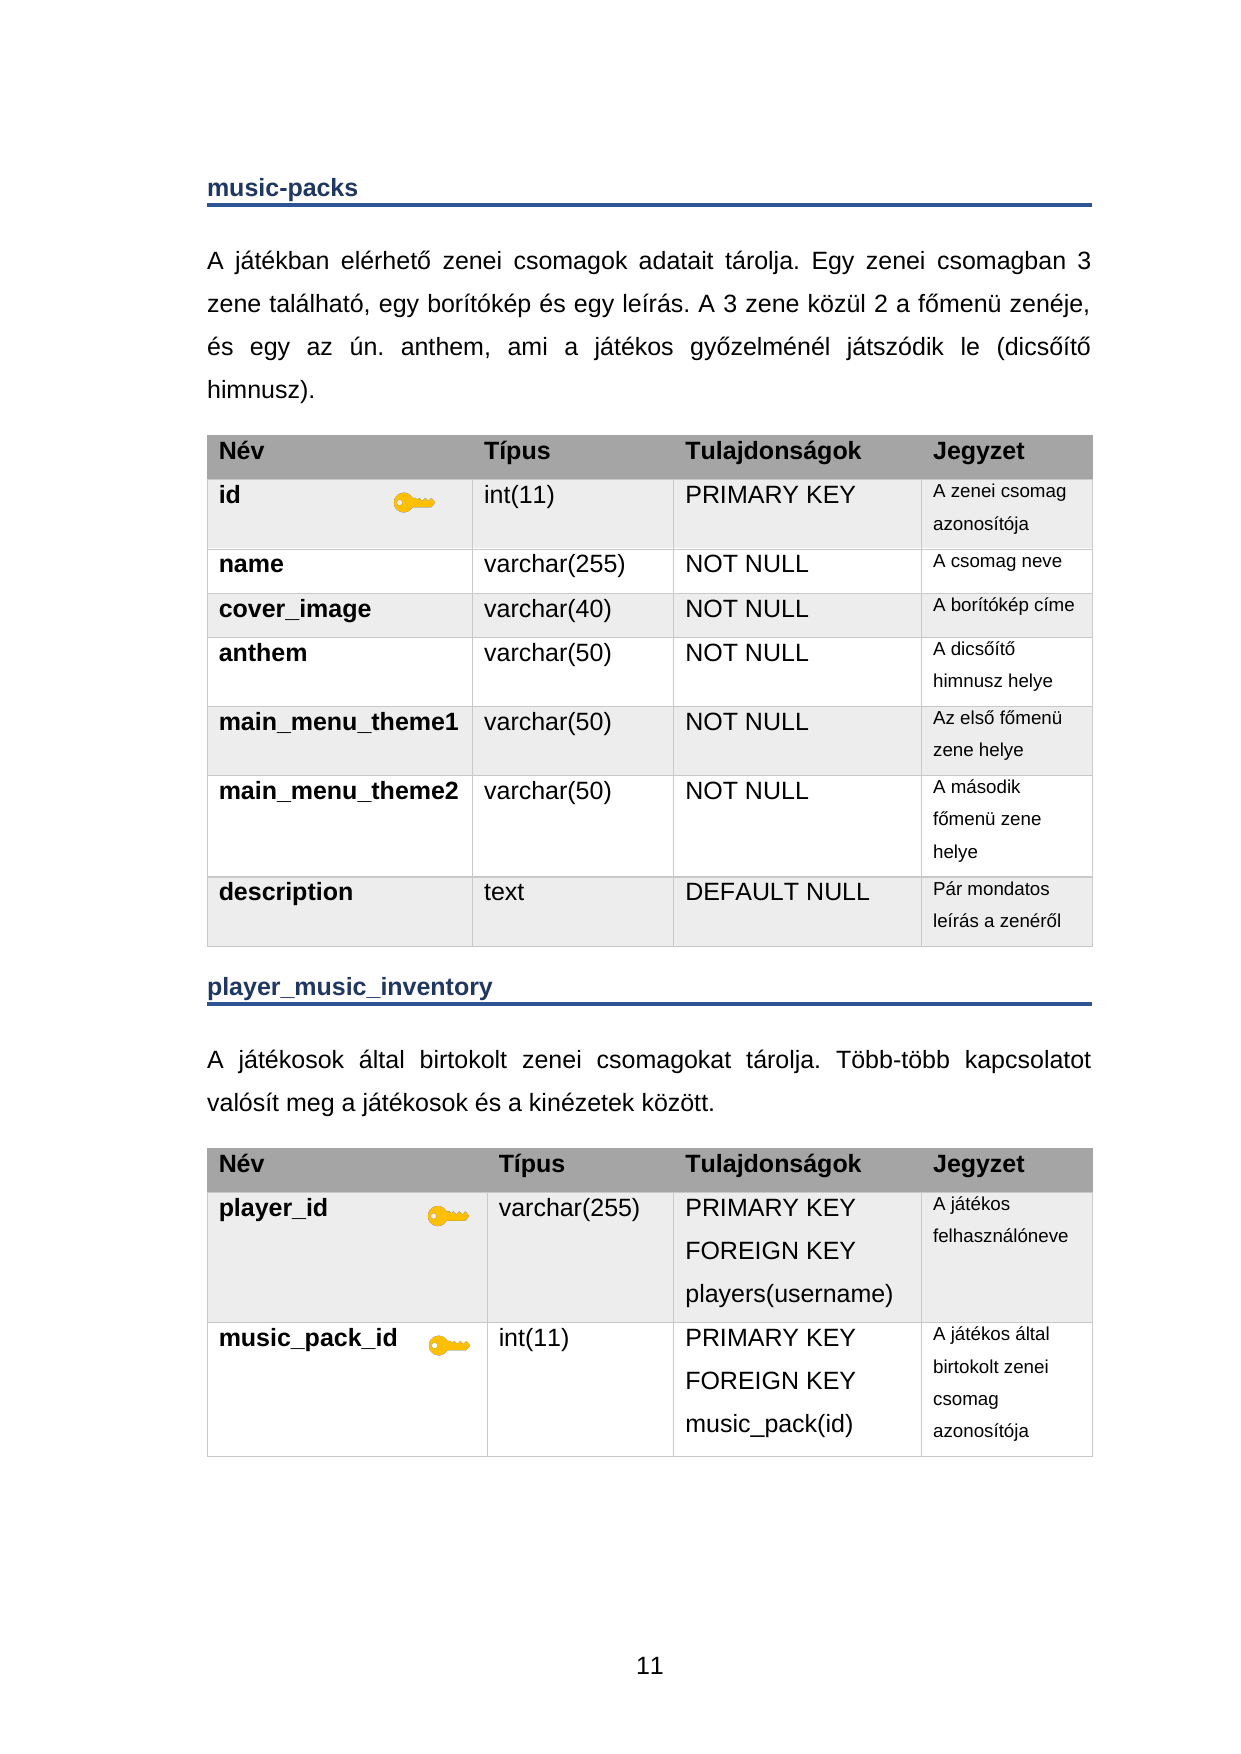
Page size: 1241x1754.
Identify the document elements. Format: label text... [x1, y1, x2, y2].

text A játékban elérhető zenei csomagok adatait tárolja. Egy zenei csomagban 3 zene található, egy borítókép és egy leírás. A 3 zene közül 2 a főmenü zenéje, és egy az ún. anthem, ami a játékos győzelménél játszódik le (dicsőítő himnusz). [207, 246, 1092, 404]
table_cell varchar(50) [473, 776, 673, 876]
table_cell A zenei csomag azonosítója [922, 480, 1092, 548]
table_cell NOT NULL [674, 550, 921, 592]
table_header Tulajdonságok [674, 436, 921, 479]
table_cell text [473, 878, 673, 946]
table_cell id [208, 480, 472, 548]
table_header Tulajdonságok [674, 1149, 921, 1192]
subtitle player_music_inventory [207, 972, 1092, 1002]
table_header Típus [488, 1149, 673, 1192]
table_cell A második főmenü zene helye [922, 776, 1092, 876]
table_cell varchar(40) [473, 594, 673, 637]
table_cell PRIMARY KEY FOREIGN KEY players(username) [674, 1193, 921, 1322]
subtitle music-packs [207, 173, 1092, 203]
table_cell Pár mondatos leírás a zenéről [922, 878, 1092, 946]
table_header Jegyzet [922, 1149, 1092, 1192]
table_cell int(11) [473, 480, 673, 548]
table_cell A csomag neve [922, 550, 1092, 592]
table_cell description [208, 878, 472, 946]
table_header Név [208, 436, 472, 479]
table_cell PRIMARY KEY FOREIGN KEY music_pack(id) [674, 1323, 921, 1456]
picture [392, 480, 437, 525]
table_cell name [208, 550, 472, 592]
table_cell NOT NULL [674, 776, 921, 876]
table_cell NOT NULL [674, 594, 921, 637]
table_cell A játékos által birtokolt zenei csomag azonosítója [922, 1323, 1092, 1456]
table_cell NOT NULL [674, 638, 921, 706]
table_cell varchar(255) [488, 1193, 673, 1322]
table_header Jegyzet [922, 436, 1092, 479]
picture [427, 1323, 472, 1368]
table_cell Az első főmenü zene helye [922, 707, 1092, 775]
table_cell PRIMARY KEY [674, 480, 921, 548]
table_cell varchar(50) [473, 707, 673, 775]
table_cell A borítókép címe [922, 594, 1092, 637]
picture [426, 1193, 471, 1239]
table_cell main_menu_theme1 [208, 707, 472, 775]
table_cell music_pack_id [208, 1323, 487, 1456]
table_cell varchar(255) [473, 550, 673, 592]
table_cell A dicsőítő himnusz helye [922, 638, 1092, 706]
text A játékosok által birtokolt zenei csomagokat tárolja. Több-több kapcsolatot valósít meg a játékosok és a kinézetek között. [207, 1045, 1092, 1117]
table_cell player_id [208, 1193, 487, 1322]
table_header Típus [473, 436, 673, 479]
table_cell NOT NULL [674, 707, 921, 775]
table_cell int(11) [488, 1323, 673, 1456]
table_cell varchar(50) [473, 638, 673, 706]
table_cell anthem [208, 638, 472, 706]
table_header Név [208, 1149, 487, 1192]
table_cell A játékos felhasználóneve [922, 1193, 1092, 1322]
table_cell main_menu_theme2 [208, 776, 472, 876]
table_cell DEFAULT NULL [674, 878, 921, 946]
table_cell cover_image [208, 594, 472, 637]
